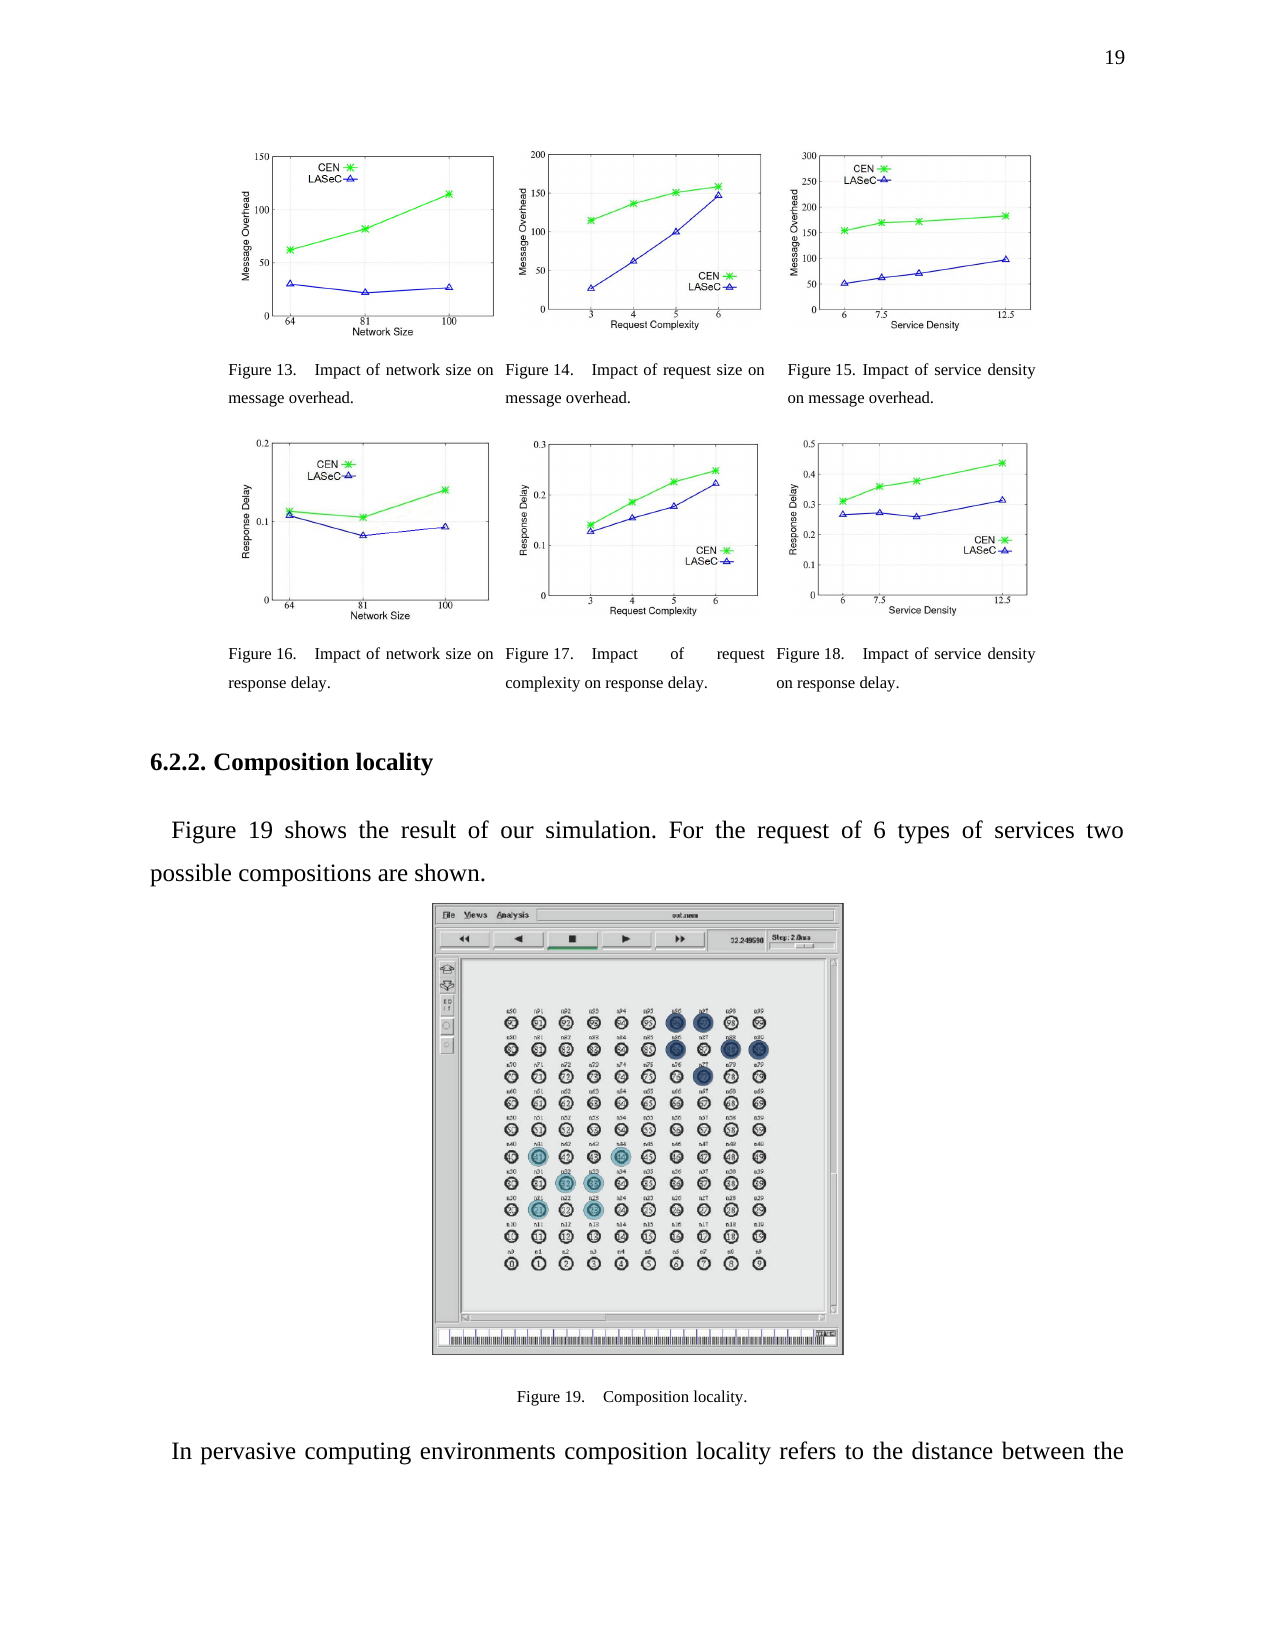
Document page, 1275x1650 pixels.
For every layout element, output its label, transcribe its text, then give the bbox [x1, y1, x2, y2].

picture [787, 150, 1036, 335]
table_header [228, 150, 505, 351]
subtitle Composition locality [150, 747, 1125, 776]
picture [516, 150, 764, 333]
table_header [361, 902, 914, 1378]
table_cell Impact of network size on response delay. [228, 636, 505, 722]
table_cell Impact of request complexity on response delay. [505, 636, 776, 722]
picture [516, 437, 765, 619]
picture [239, 150, 494, 339]
table_cell [776, 438, 1047, 636]
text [150, 1436, 1125, 1465]
table_cell Impact of network size on message overhead. [228, 351, 505, 438]
table_header [776, 150, 1047, 351]
text Figure 19 shows the result of our simulation. For the request of 6 types of services two possible compositions are shown. [150, 815, 1125, 887]
table_cell Impact of request size on message overhead. [505, 351, 776, 438]
table_cell [505, 438, 776, 636]
table_cell Composition locality. [361, 1379, 914, 1436]
table_cell [228, 438, 505, 636]
table_header [505, 150, 776, 351]
table_cell Impact of service density on response delay. [776, 636, 1047, 722]
picture [239, 437, 494, 624]
table_cell Impact of service density on message overhead. [776, 351, 1047, 438]
picture [787, 437, 1036, 619]
